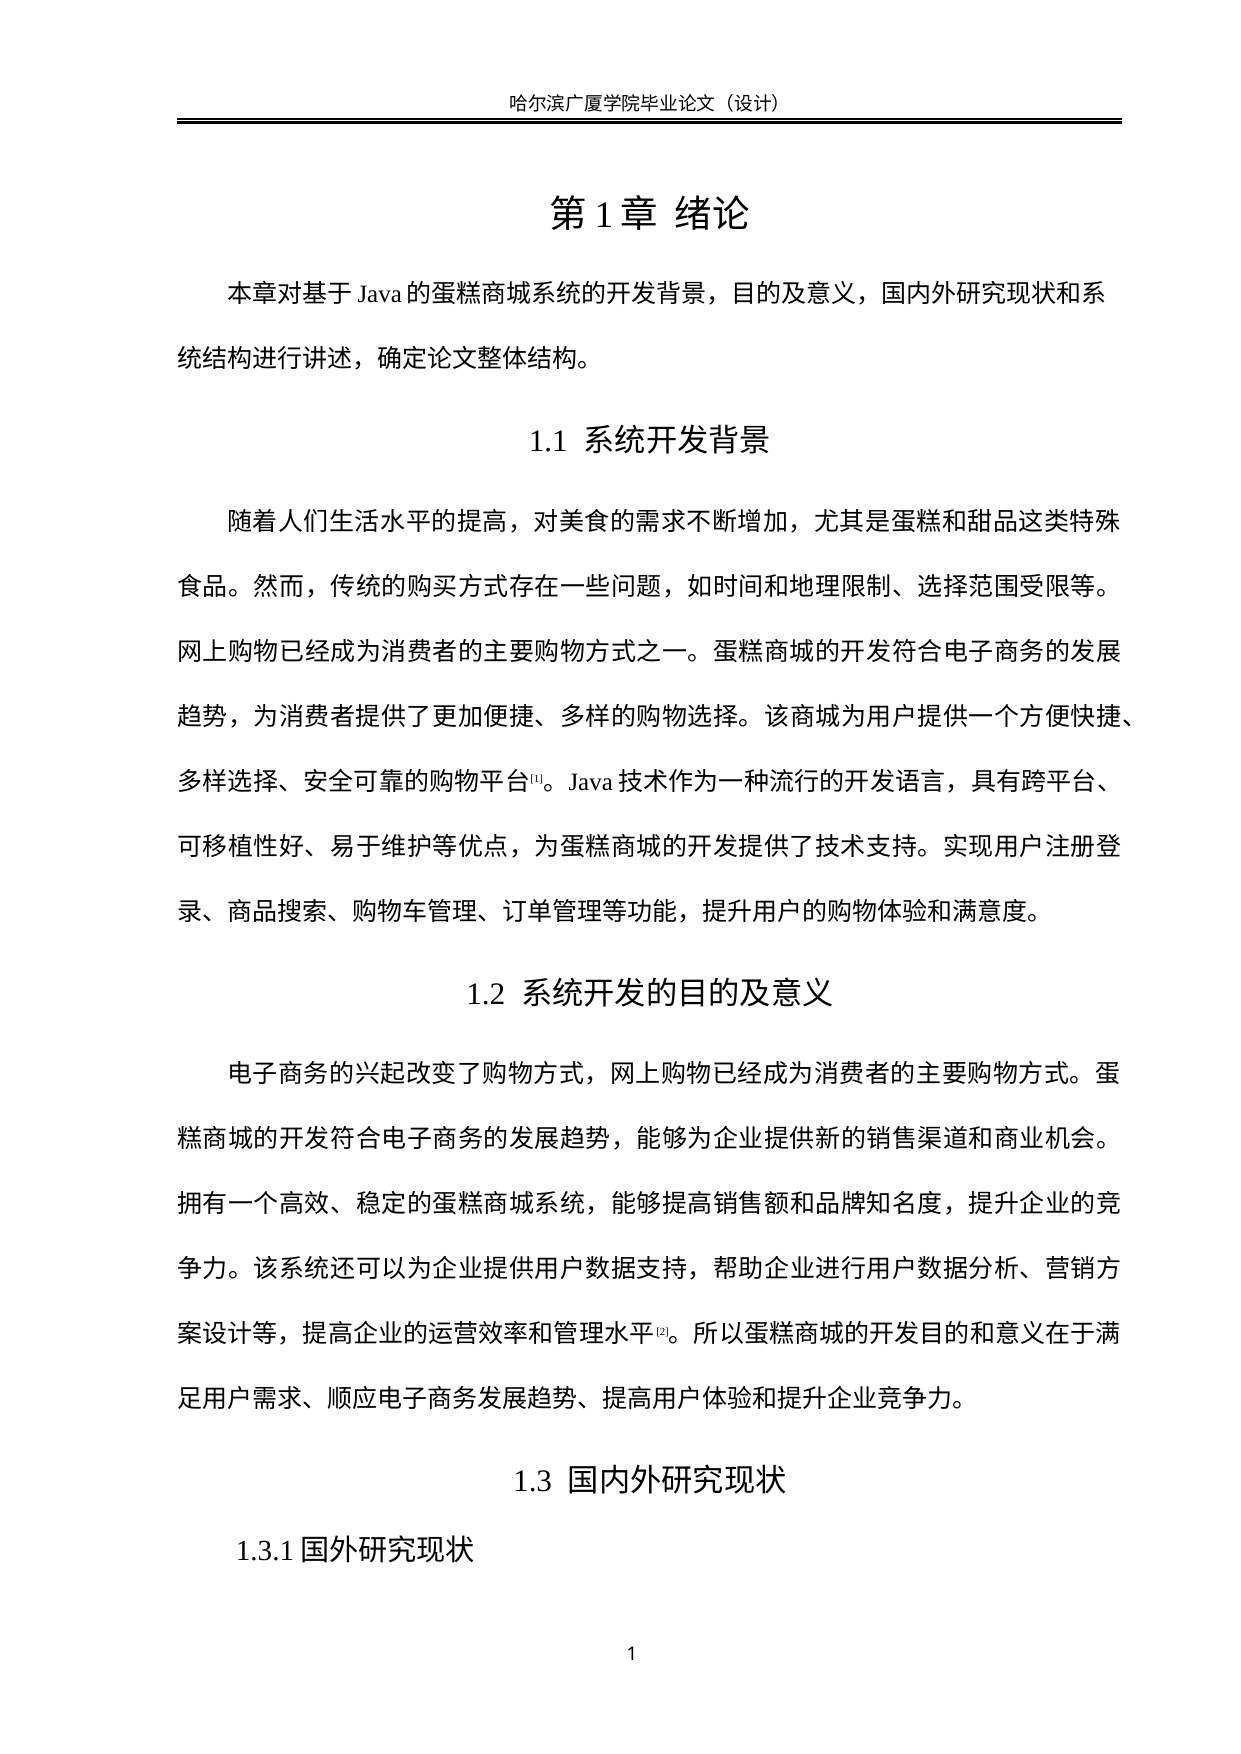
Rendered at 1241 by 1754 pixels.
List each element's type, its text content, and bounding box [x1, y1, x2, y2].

text 随着人们生活水平的提高，对美食的需求不断增加，尤其是蛋糕和甜品这类特殊食品。然而，传统的购买方式存在一些问题，如时间和地理限制、选择范围受限等。网上购物已经成为消费者的主要购物方式之一。蛋糕商城的开发符合电子商务的发展趋势，为消费者提供了更加便捷、多样的购物选择。该商城为用户提供一个方便快捷、多样选择、安全可靠的购物平台[1]。Java技术作为一种流行的开发语言，具有跨平台、可移植性好、易于维护等优点，为蛋糕商城的开发提供了技术支持。实现用户注册登录、商品搜索、购物车管理、订单管理等功能，提升用户的购物体验和满意度。 [177, 487, 1122, 942]
subtitle 1.1 系统开发背景 [177, 406, 1122, 471]
list 第1章 绪论 [177, 178, 1122, 243]
text 1.2 系统开发的目的及意义 [177, 958, 1122, 1023]
text 电子商务的兴起改变了购物方式，网上购物已经成为消费者的主要购物方式。蛋糕商城的开发符合电子商务的发展趋势，能够为企业提供新的销售渠道和商业机会。拥有一个高效、稳定的蛋糕商城系统，能够提高销售额和品牌知名度，提升企业的竞争力。该系统还可以为企业提供用户数据支持，帮助企业进行用户数据分析、营销方案设计等，提高企业的运营效率和管理水平[2]。所以蛋糕商城的开发目的和意义在于满足用户需求、顺应电子商务发展趋势、提高用户体验和提升企业竞争力。 [177, 1039, 1122, 1429]
text 本章对基于Java的蛋糕商城系统的开发背景，目的及意义，国内外研究现状和系统结构进行讲述，确定论文整体结构。 [177, 259, 1122, 389]
text 1.3.1国外研究现状 [177, 1527, 1122, 1569]
list 1.3 国内外研究现状 [177, 1446, 1122, 1511]
